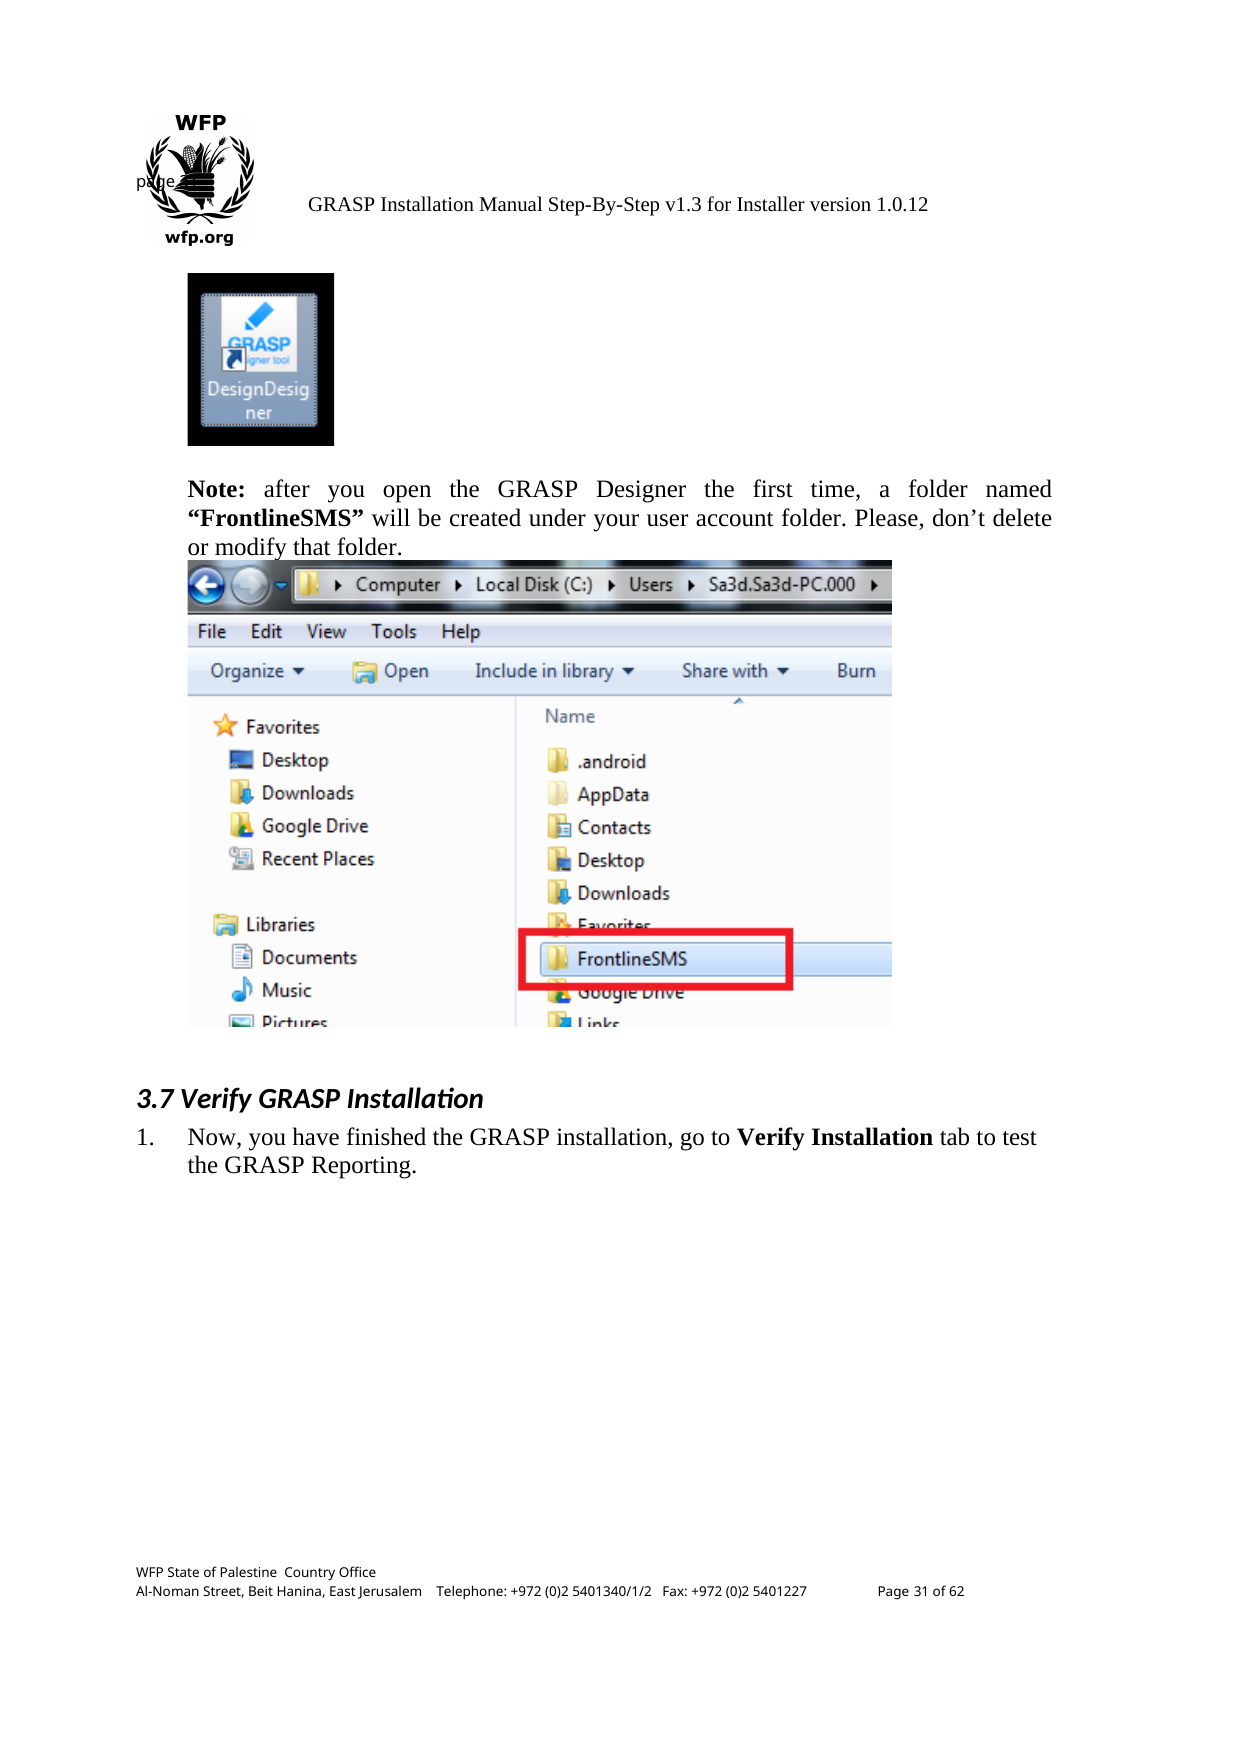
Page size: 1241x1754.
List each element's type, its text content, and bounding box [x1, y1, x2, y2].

list Now, you have finished the GRASP installation, go to Verify Installation tab to test the GRASP Reporting. [136, 1122, 1053, 1179]
picture [146, 115, 254, 246]
picture [187, 273, 335, 446]
text Note: after you open the GRASP Designer the first time, a folder named “FrontlineSMS” will be created under your user account folder. Please, don’t delete or modify that folder. [187, 474, 1053, 561]
picture [187, 560, 892, 1027]
subtitle 3.7 Verify GRASP Installation [136, 1080, 1053, 1116]
